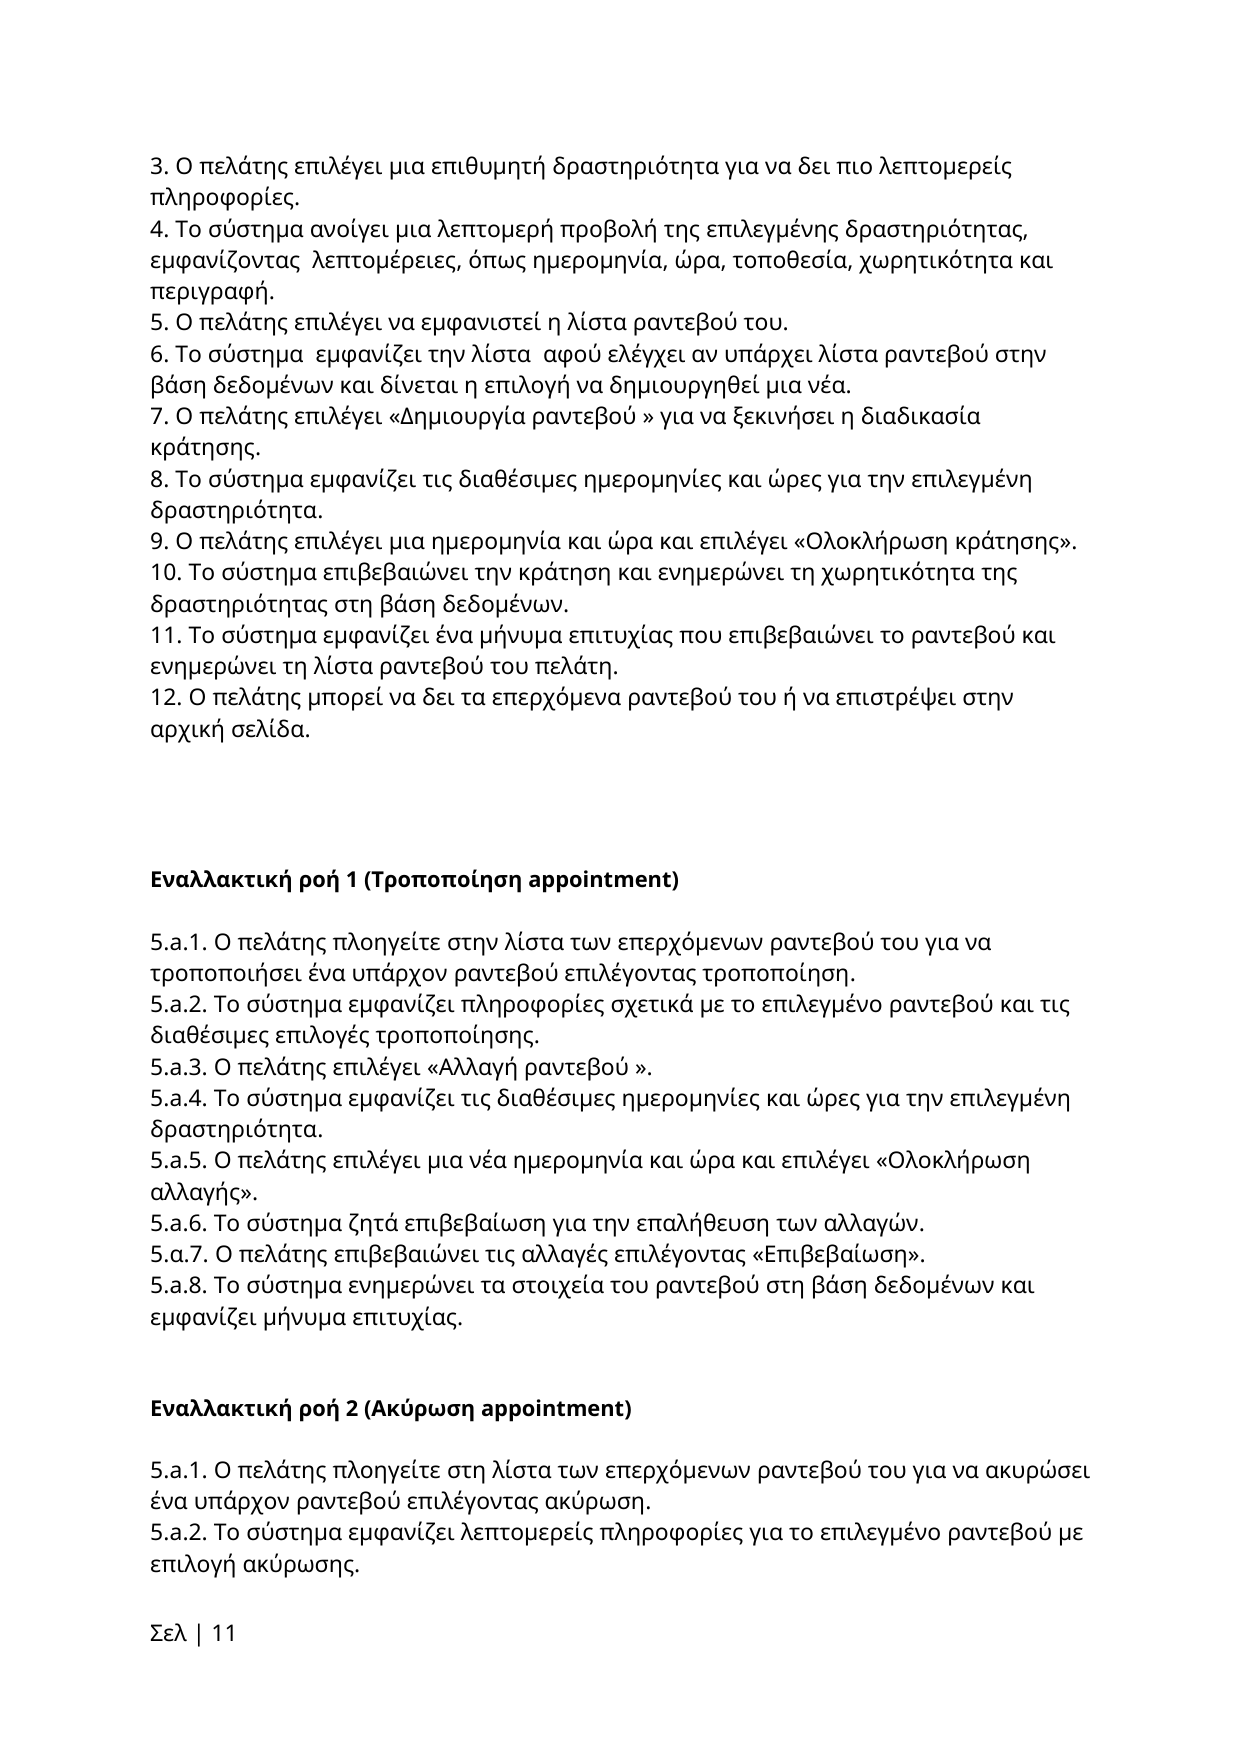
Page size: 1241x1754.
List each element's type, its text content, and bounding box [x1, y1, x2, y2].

text 8. Το σύστημα εμφανίζει τις διαθέσιμες ημερομηνίες και ώρες για την επιλεγμένη δραστηριότητα. [150, 462, 1090, 525]
text 5.a.6. Το σύστημα ζητά επιβεβαίωση για την επαλήθευση των αλλαγών. [150, 1207, 1090, 1238]
text 5.α.7. Ο πελάτης επιβεβαιώνει τις αλλαγές επιλέγοντας «Επιβεβαίωση». [150, 1238, 1090, 1269]
text 3. Ο πελάτης επιλέγει μια επιθυμητή δραστηριότητα για να δει πιο λεπτομερείς πληροφορίες. [150, 150, 1090, 212]
text 10. Το σύστημα επιβεβαιώνει την κράτηση και ενημερώνει τη χωρητικότητα της δραστηριότητας στη βάση δεδομένων. [150, 556, 1090, 619]
text 9. Ο πελάτης επιλέγει μια ημερομηνία και ώρα και επιλέγει «Ολοκλήρωση κράτησης». [150, 525, 1090, 556]
text 5.a.1. Ο πελάτης πλοηγείτε στη λίστα των επερχόμενων ραντεβού του για να ακυρώσει ένα υπάρχον ραντεβού επιλέγοντας ακύρωση. [150, 1454, 1090, 1516]
text 6. Το σύστημα εμφανίζει την λίστα αφού ελέγχει αν υπάρχει λίστα ραντεβού στην βάση δεδομένων και δίνεται η επιλογή να δημιουργηθεί μια νέα. [150, 337, 1090, 400]
text 7. Ο πελάτης επιλέγει «Δημιουργία ραντεβού » για να ξεκινήσει η διαδικασία κράτησης. [150, 400, 1090, 462]
text Εναλλακτική ροή 2 (Ακύρωση appointment) [150, 1393, 1090, 1422]
text 12. Ο πελάτης μπορεί να δει τα επερχόμενα ραντεβού του ή να επιστρέψει στην αρχική σελίδα. [150, 681, 1090, 744]
text 11. Το σύστημα εμφανίζει ένα μήνυμα επιτυχίας που επιβεβαιώνει το ραντεβού και ενημερώνει τη λίστα ραντεβού του πελάτη. [150, 619, 1090, 681]
text 5.a.3. Ο πελάτης επιλέγει «Αλλαγή ραντεβού ». [150, 1050, 1090, 1082]
text 5.a.2. Το σύστημα εμφανίζει πληροφορίες σχετικά με το επιλεγμένο ραντεβού και τις διαθέσιμες επιλογές τροποποίησης. [150, 988, 1090, 1050]
text 5.a.5. Ο πελάτης επιλέγει μια νέα ημερομηνία και ώρα και επιλέγει «Ολοκλήρωση αλλαγής». [150, 1144, 1090, 1207]
text 4. Το σύστημα ανοίγει μια λεπτομερή προβολή της επιλεγμένης δραστηριότητας, εμφανίζοντας λεπτομέρειες, όπως ημερομηνία, ώρα, τοποθεσία, χωρητικότητα και περιγραφή. [150, 212, 1090, 306]
text 5. Ο πελάτης επιλέγει να εμφανιστεί η λίστα ραντεβού του. [150, 306, 1090, 337]
text 5.a.8. Το σύστημα ενημερώνει τα στοιχεία του ραντεβού στη βάση δεδομένων και εμφανίζει μήνυμα επιτυχίας. [150, 1269, 1090, 1332]
text 5.a.4. Το σύστημα εμφανίζει τις διαθέσιμες ημερομηνίες και ώρες για την επιλεγμένη δραστηριότητα. [150, 1082, 1090, 1144]
text Εναλλακτική ροή 1 (Τροποποίηση appointment) [150, 864, 1090, 894]
text 5.a.2. Το σύστημα εμφανίζει λεπτομερείς πληροφορίες για το επιλεγμένο ραντεβού με επιλογή ακύρωσης. [150, 1516, 1090, 1579]
text 5.a.1. Ο πελάτης πλοηγείτε στην λίστα των επερχόμενων ραντεβού του για να τροποποιήσει ένα υπάρχον ραντεβού επιλέγοντας τροποποίηση. [150, 925, 1090, 988]
